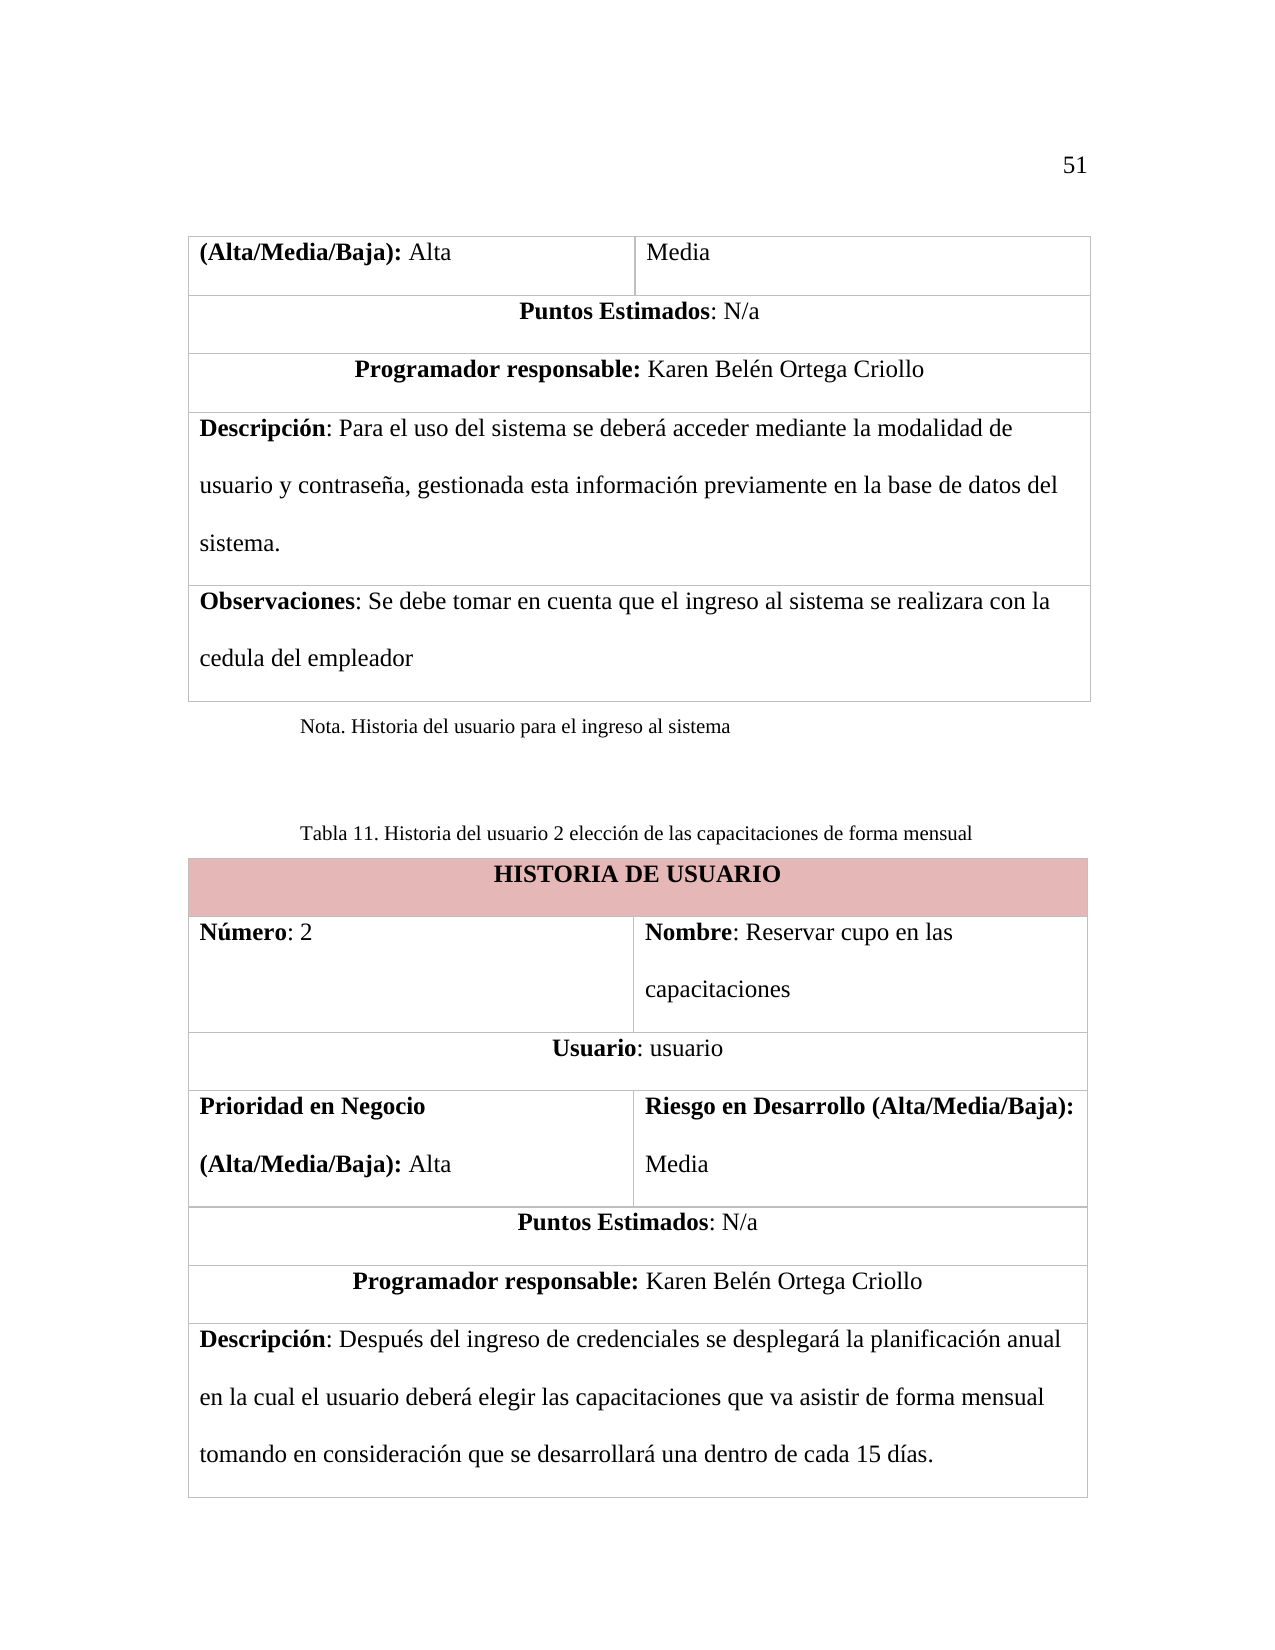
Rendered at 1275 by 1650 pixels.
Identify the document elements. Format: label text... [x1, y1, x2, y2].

table_header HISTORIA DE USUARIO [189, 859, 1087, 916]
text Tabla 11. Historia del usuario 2 elección de las capacitaciones de forma mensual [300, 821, 1087, 845]
table_cell Puntos Estimados: N/a [189, 296, 1090, 353]
table_cell Programador responsable: Karen Belén Ortega Criollo [189, 354, 1090, 412]
table_cell Programador responsable: Karen Belén Ortega Criollo [189, 1266, 1087, 1323]
table_cell Usuario: usuario [189, 1033, 1087, 1090]
text Nota. Historia del usuario para el ingreso al sistema [300, 714, 1087, 738]
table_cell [636, 237, 1090, 295]
table_cell Riesgo en Desarrollo (Alta/Media/Baja): Media [634, 1091, 1087, 1206]
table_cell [189, 237, 634, 295]
table_cell Descripción: Para el uso del sistema se deberá acceder mediante la modalidad de usuario y contraseña, gestionada esta información previamente en la base de datos del sistema. [189, 413, 1090, 585]
table_cell Descripción: Después del ingreso de credenciales se desplegará la planificación anual en la cual el usuario deberá elegir las capacitaciones que va asistir de forma mensual tomando en consideración que se desarrollará una dentro de cada 15 días. [189, 1324, 1087, 1497]
table_cell Puntos Estimados: N/a [189, 1208, 1087, 1265]
table_cell Observaciones: Se debe tomar en cuenta que el ingreso al sistema se realizara con la cedula del empleador [189, 586, 1090, 701]
table_cell Prioridad en Negocio (Alta/Media/Baja): Alta [189, 1091, 633, 1206]
table_cell Número: 2 [189, 917, 633, 1032]
table_cell Nombre: Reservar cupo en las capacitaciones [634, 917, 1087, 1032]
